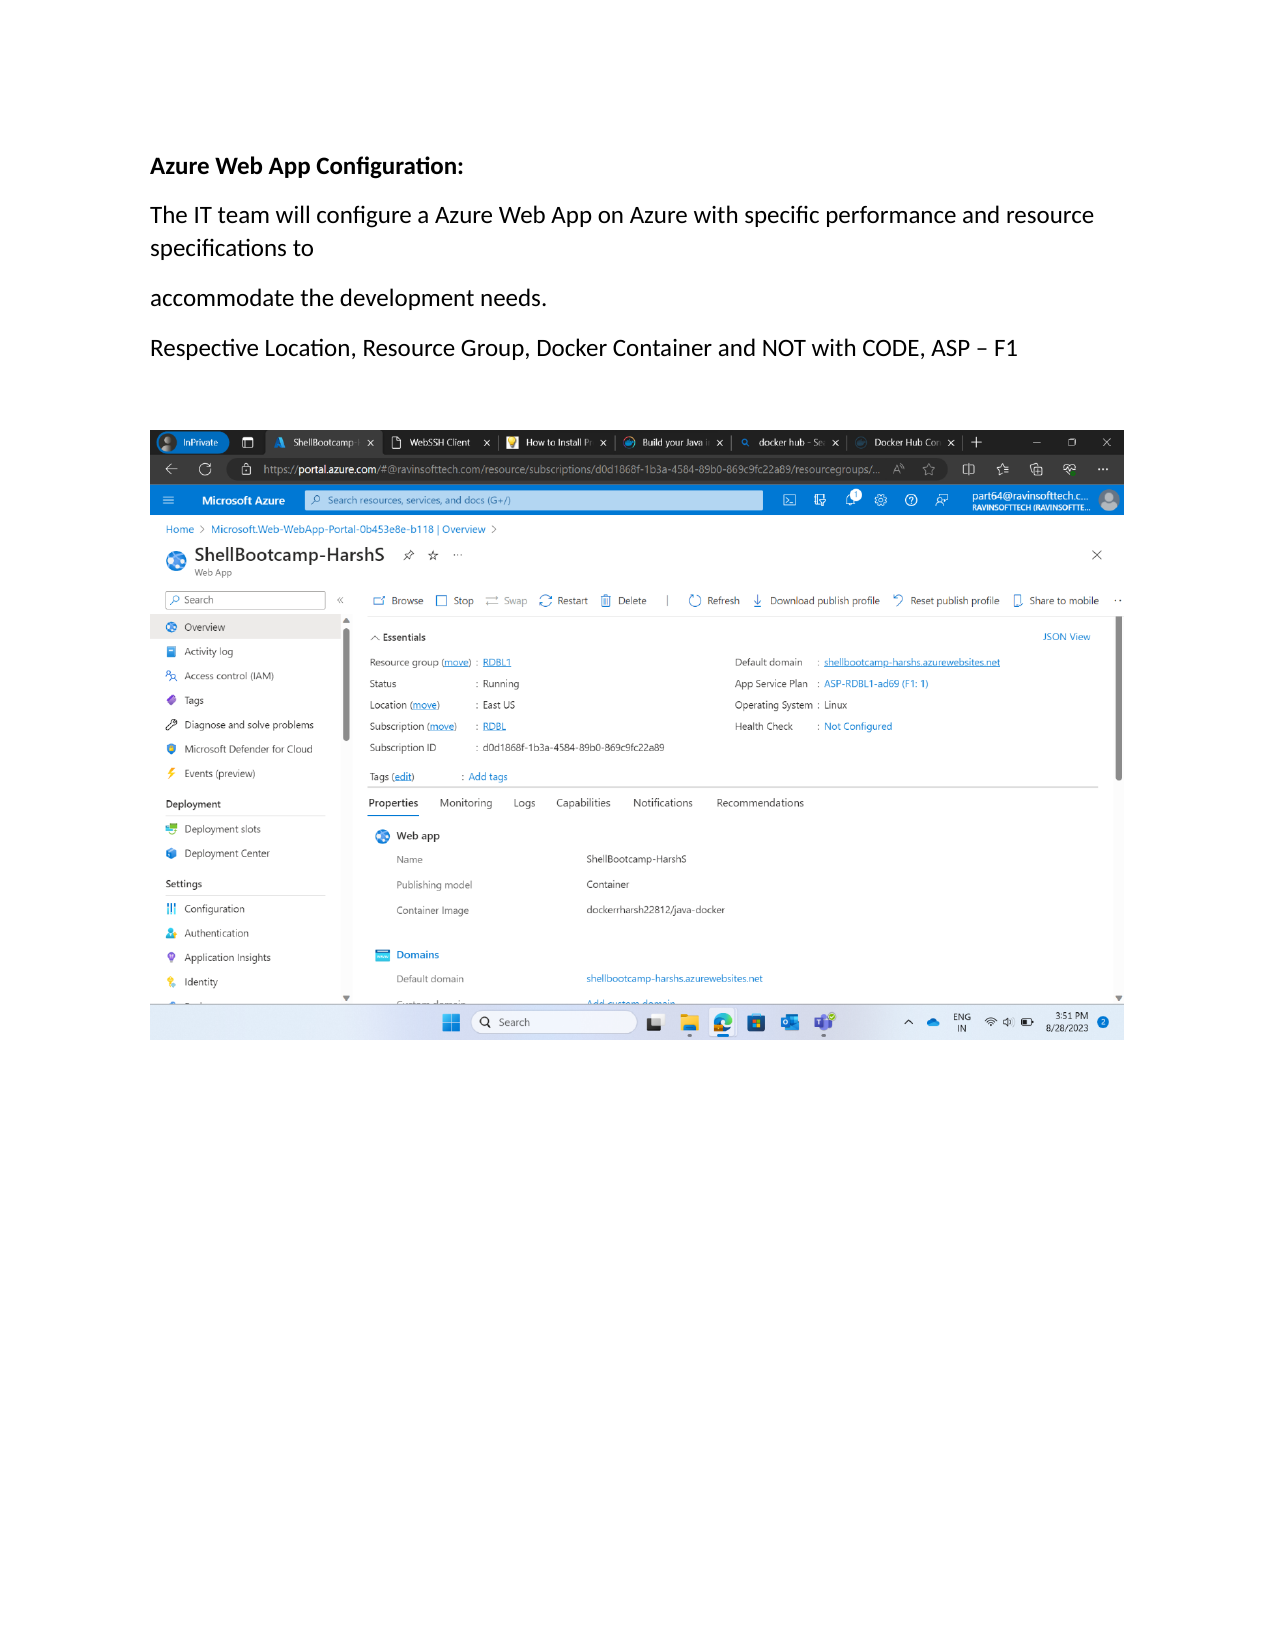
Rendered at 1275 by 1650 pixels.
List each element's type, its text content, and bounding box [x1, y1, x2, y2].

text accommodate the development needs. [150, 282, 1125, 313]
picture [150, 430, 1124, 1040]
text Azure Web App Configuration: [150, 150, 1125, 181]
text The IT team will configure a Azure Web App on Azure with specific performance and resource specifications to [150, 199, 1125, 263]
text Respective Location, Resource Group, Docker Container and NOT with CODE, ASP – F1 [150, 332, 1125, 362]
